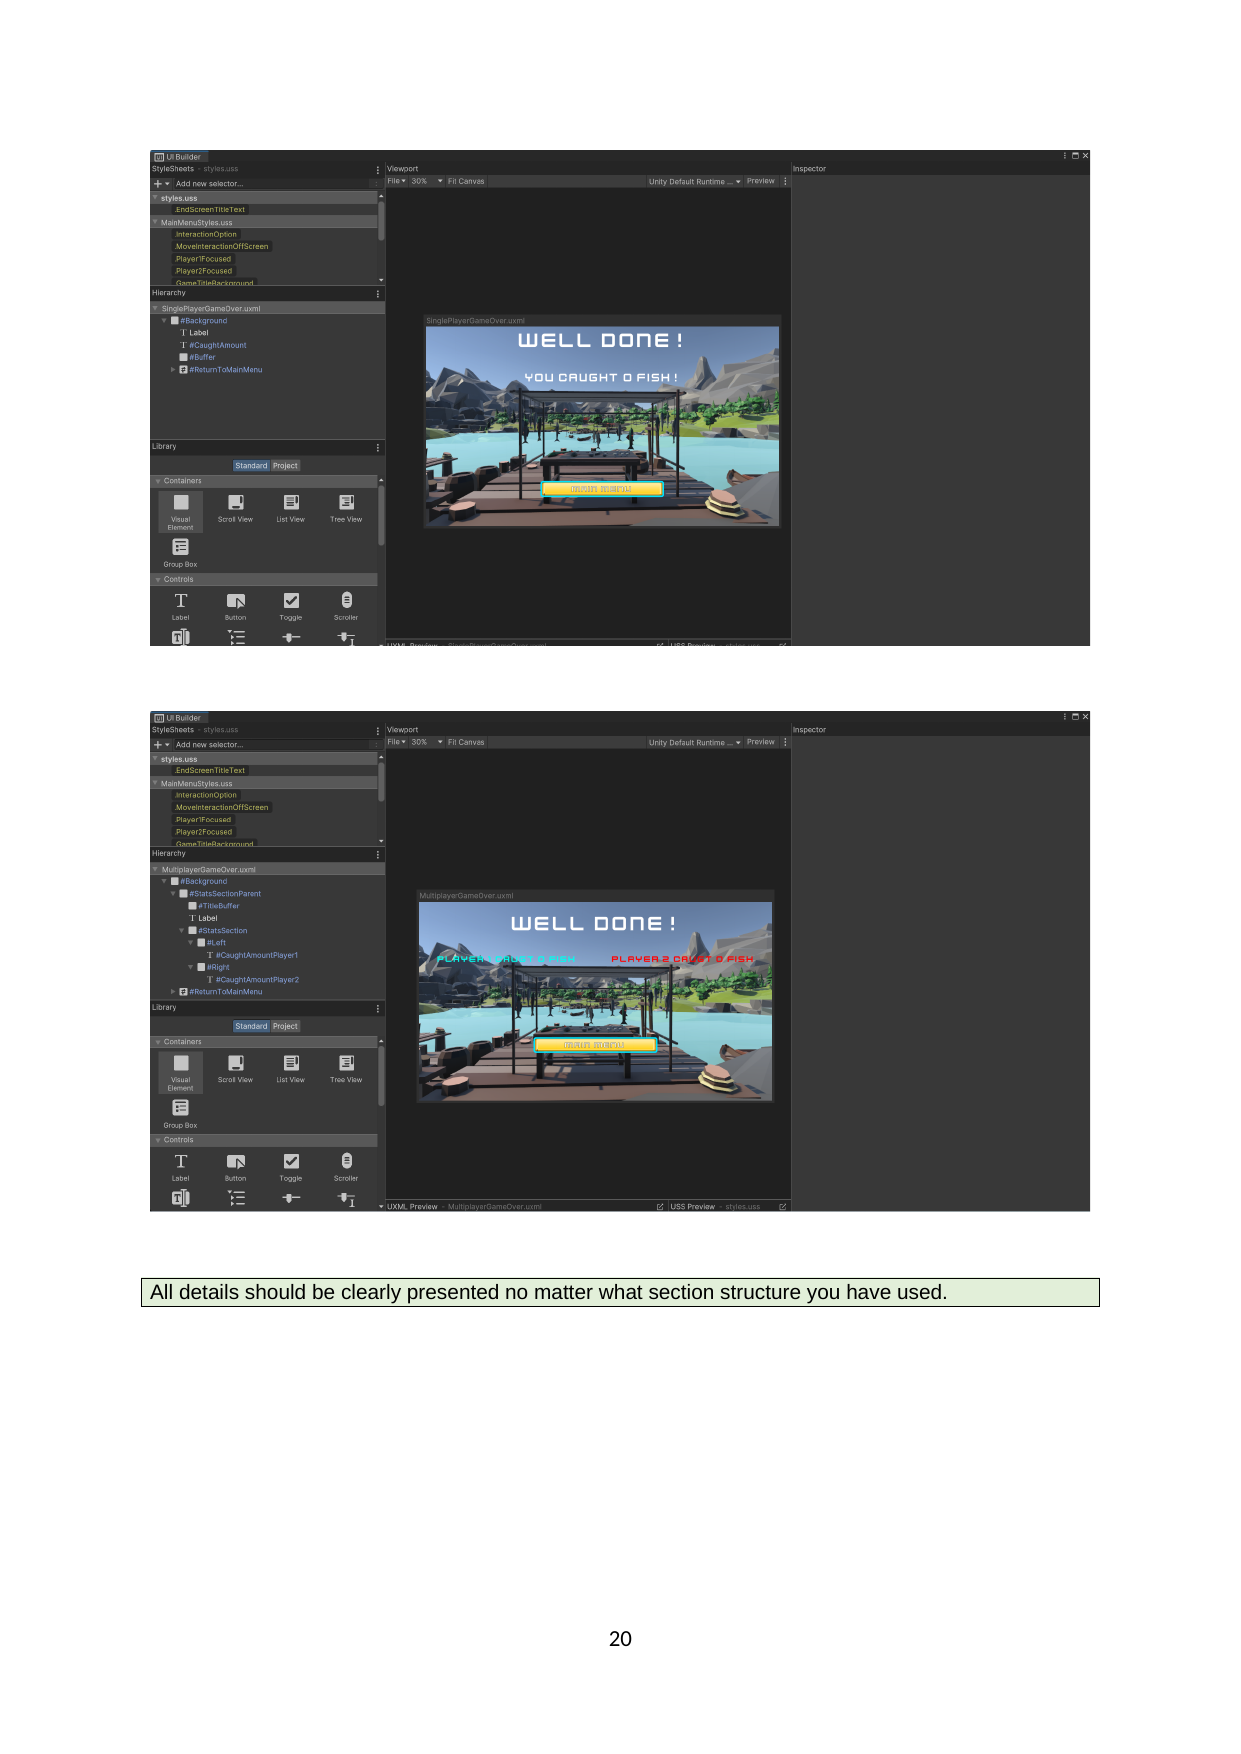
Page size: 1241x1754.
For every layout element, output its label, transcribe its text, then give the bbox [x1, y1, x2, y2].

text All details should be clearly presented no matter what section structure you have used. [142, 1279, 1099, 1306]
picture [150, 150, 1091, 646]
picture [150, 711, 1091, 1212]
